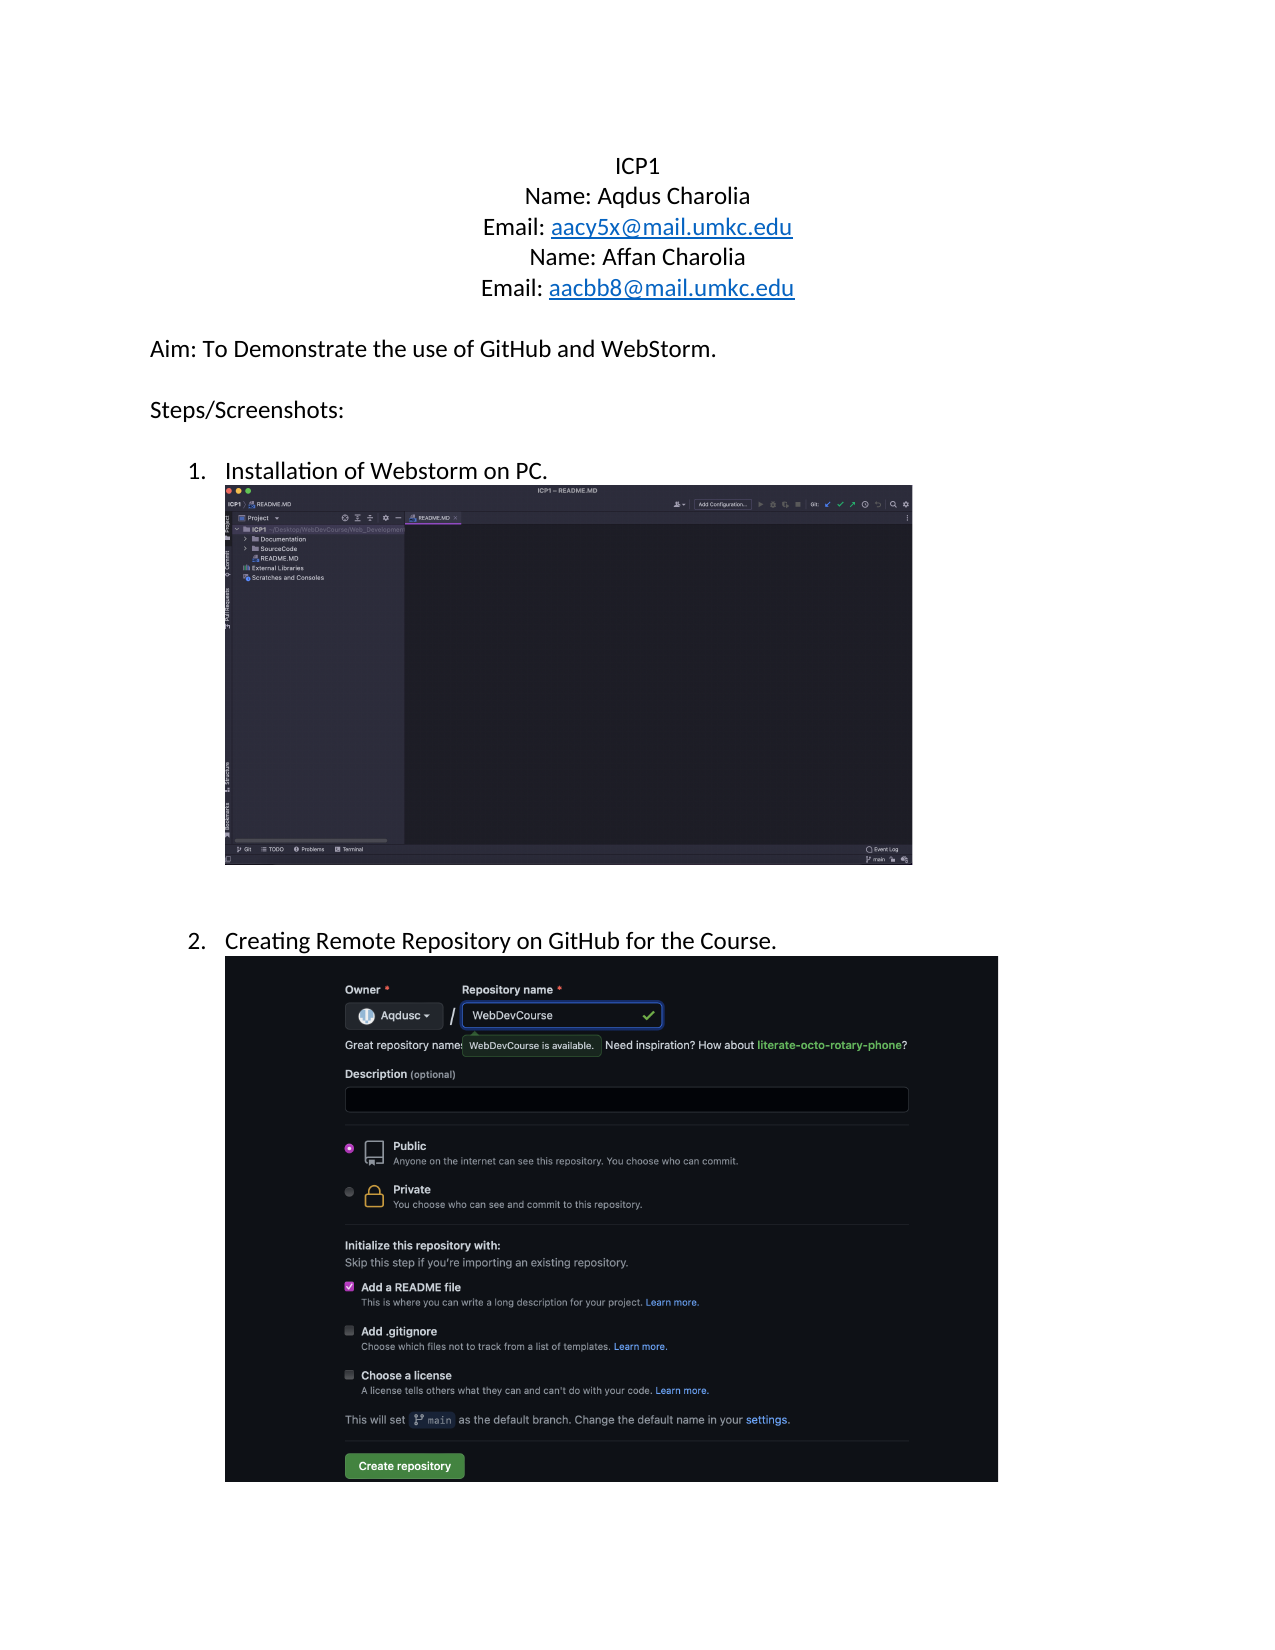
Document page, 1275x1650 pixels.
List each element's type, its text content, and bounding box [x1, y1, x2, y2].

picture [225, 485, 913, 865]
list Creating Remote Repository on GitHub for the Course. [187, 925, 1125, 956]
text Aim: To Demonstrate the use of GitHub and WebStorm. [150, 333, 1125, 364]
text ICP1 [150, 150, 1125, 181]
text Name: Aqdus Charolia [150, 181, 1125, 211]
text Name: Affan Charolia [150, 242, 1125, 272]
text Email: aacy5x@mail.umkc.edu [150, 211, 1125, 242]
text Email: aacbb8@mail.umkc.edu [150, 272, 1125, 303]
text Steps/Screenshots: [150, 394, 1125, 425]
list Installation of Webstorm on PC. [187, 455, 1125, 486]
picture [225, 956, 999, 1482]
